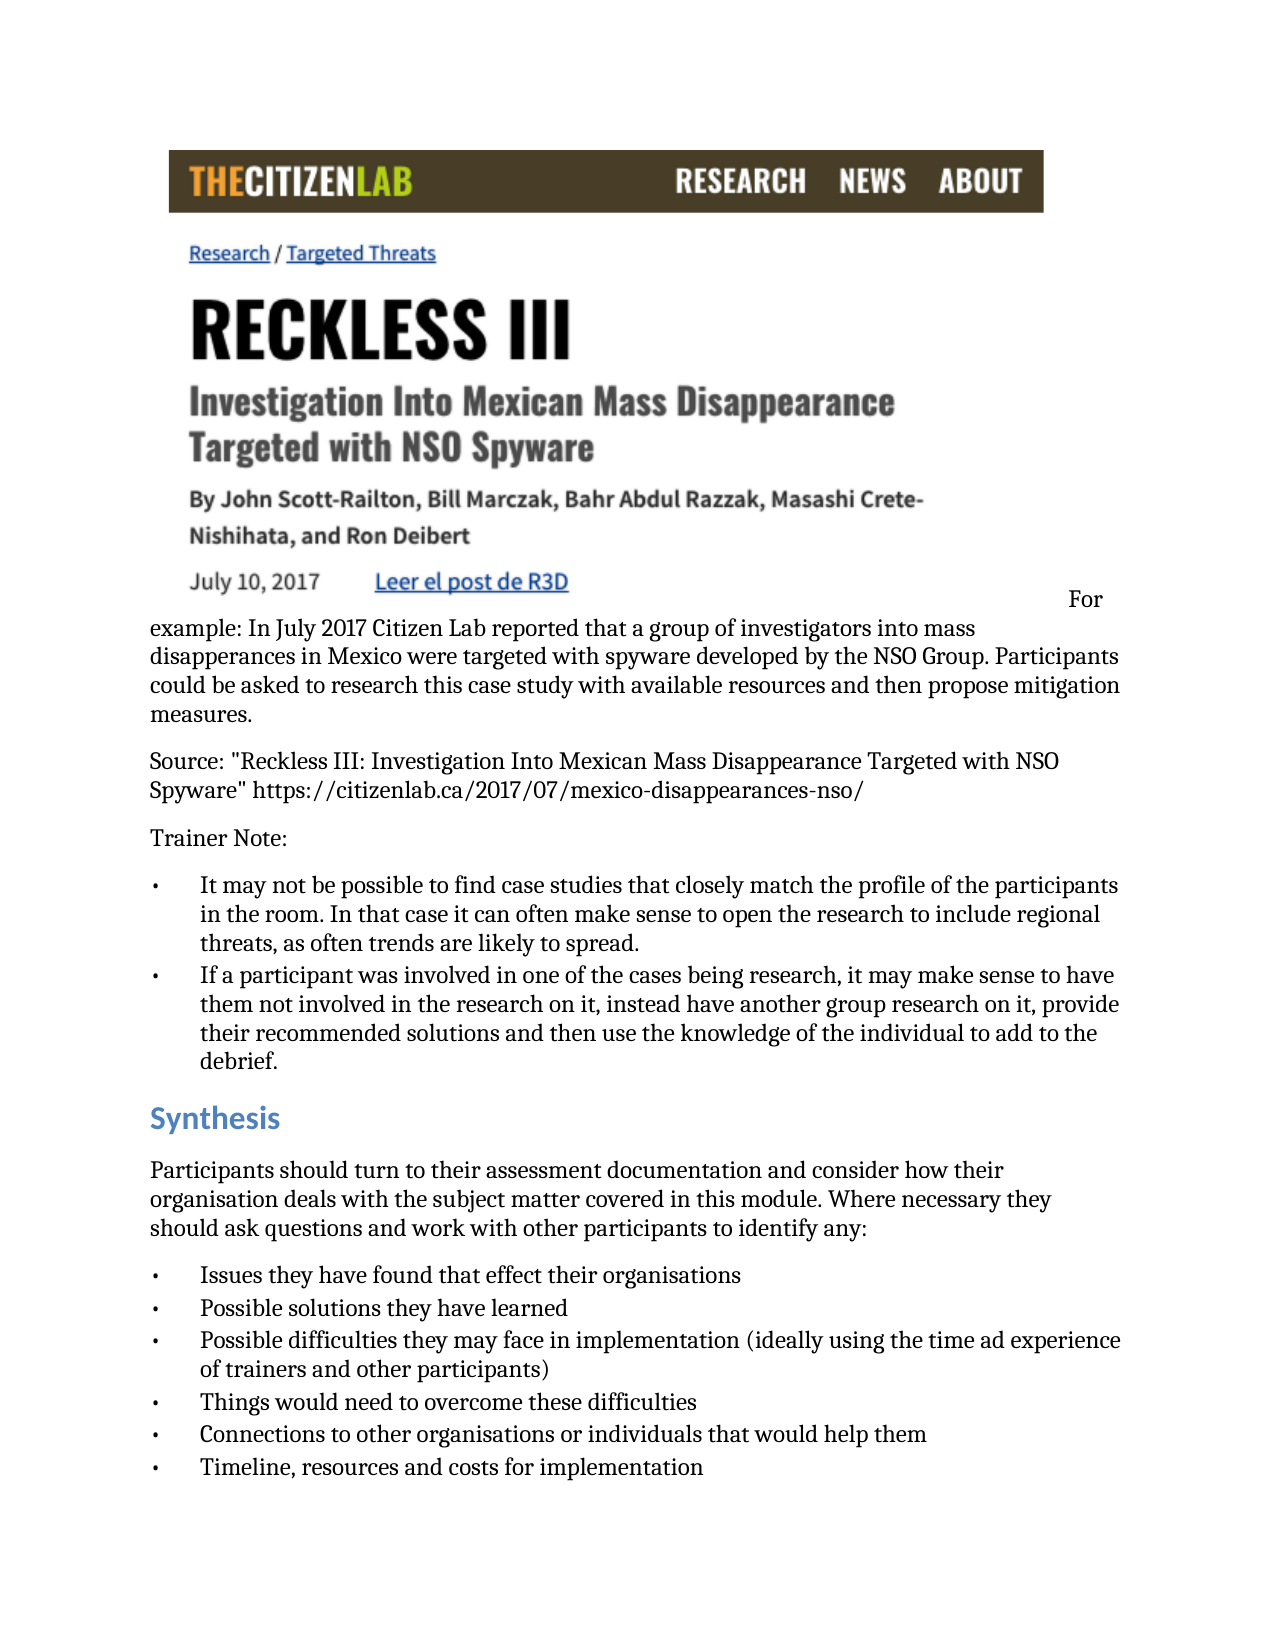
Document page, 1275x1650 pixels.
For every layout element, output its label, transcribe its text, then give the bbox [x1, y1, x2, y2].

list Possible difficulties they may face in implementation (ideally using the time ad experience of trainers and other participants) [150, 1326, 1125, 1384]
list Possible solutions they have learned [150, 1294, 1125, 1323]
text Trainer Note: [150, 823, 1125, 852]
list Timeline, resources and costs for implementation [150, 1453, 1125, 1481]
text Participants should turn to their assessment documentation and consider how their organisation deals with the subject matter covered in this module. Where necessary they should ask questions and work with other participants to identify any: [150, 1156, 1125, 1243]
subtitle Synthesis [150, 1097, 1125, 1138]
list Things would need to overcome these difficulties [150, 1388, 1125, 1416]
picture [168, 150, 1044, 608]
text Source: "Reckless III: Investigation Into Mexican Mass Disappearance Targeted with NSO Spyware" https://citizenlab.ca/2017/07/mexico-disappearances-nso/ [150, 747, 1125, 805]
list Issues they have found that effect their organisations [150, 1261, 1125, 1290]
list If a participant was involved in one of the cases being research, it may make sense to have them not involved in the research on it, instead have another group research on it, provide their recommended solutions and then use the knowledge of the individual to add to the debrief. [150, 961, 1125, 1076]
list It may not be possible to find case studies that closely match the profile of the participants in the room. In that case it can often make sense to open the research to include regional threats, as often trends are likely to spread. [150, 871, 1125, 957]
list Connections to other organisations or individuals that would help them [150, 1420, 1125, 1449]
